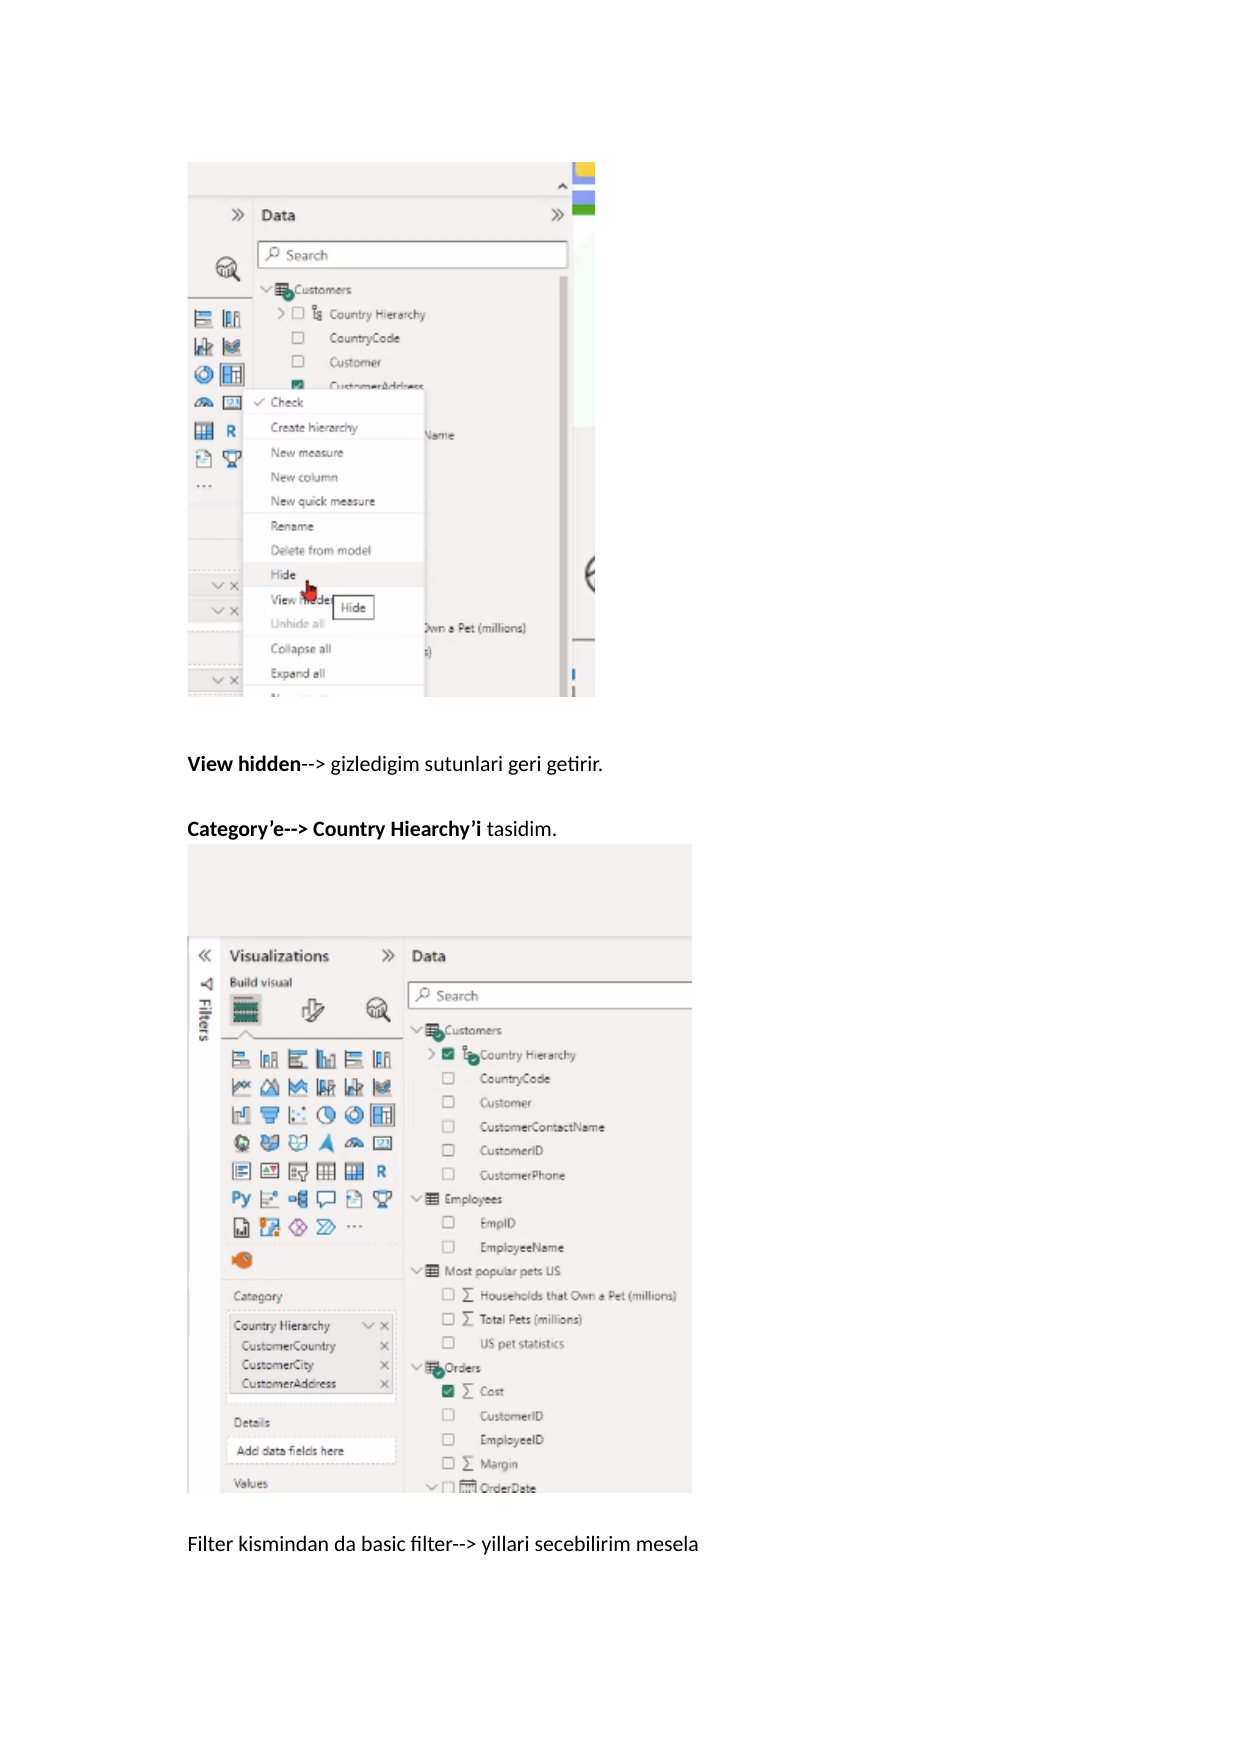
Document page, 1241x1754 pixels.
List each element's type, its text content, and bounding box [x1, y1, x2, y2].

picture [187, 844, 693, 1493]
list View hidden--> gizledigim sutunlari geri getirir. [187, 747, 1053, 779]
list Category’e--> Country Hiearchy’i tasidim. [187, 812, 1053, 844]
list Filter kismindan da basic filter--> yillari secebilirim mesela [187, 1527, 1053, 1559]
picture [187, 162, 596, 697]
